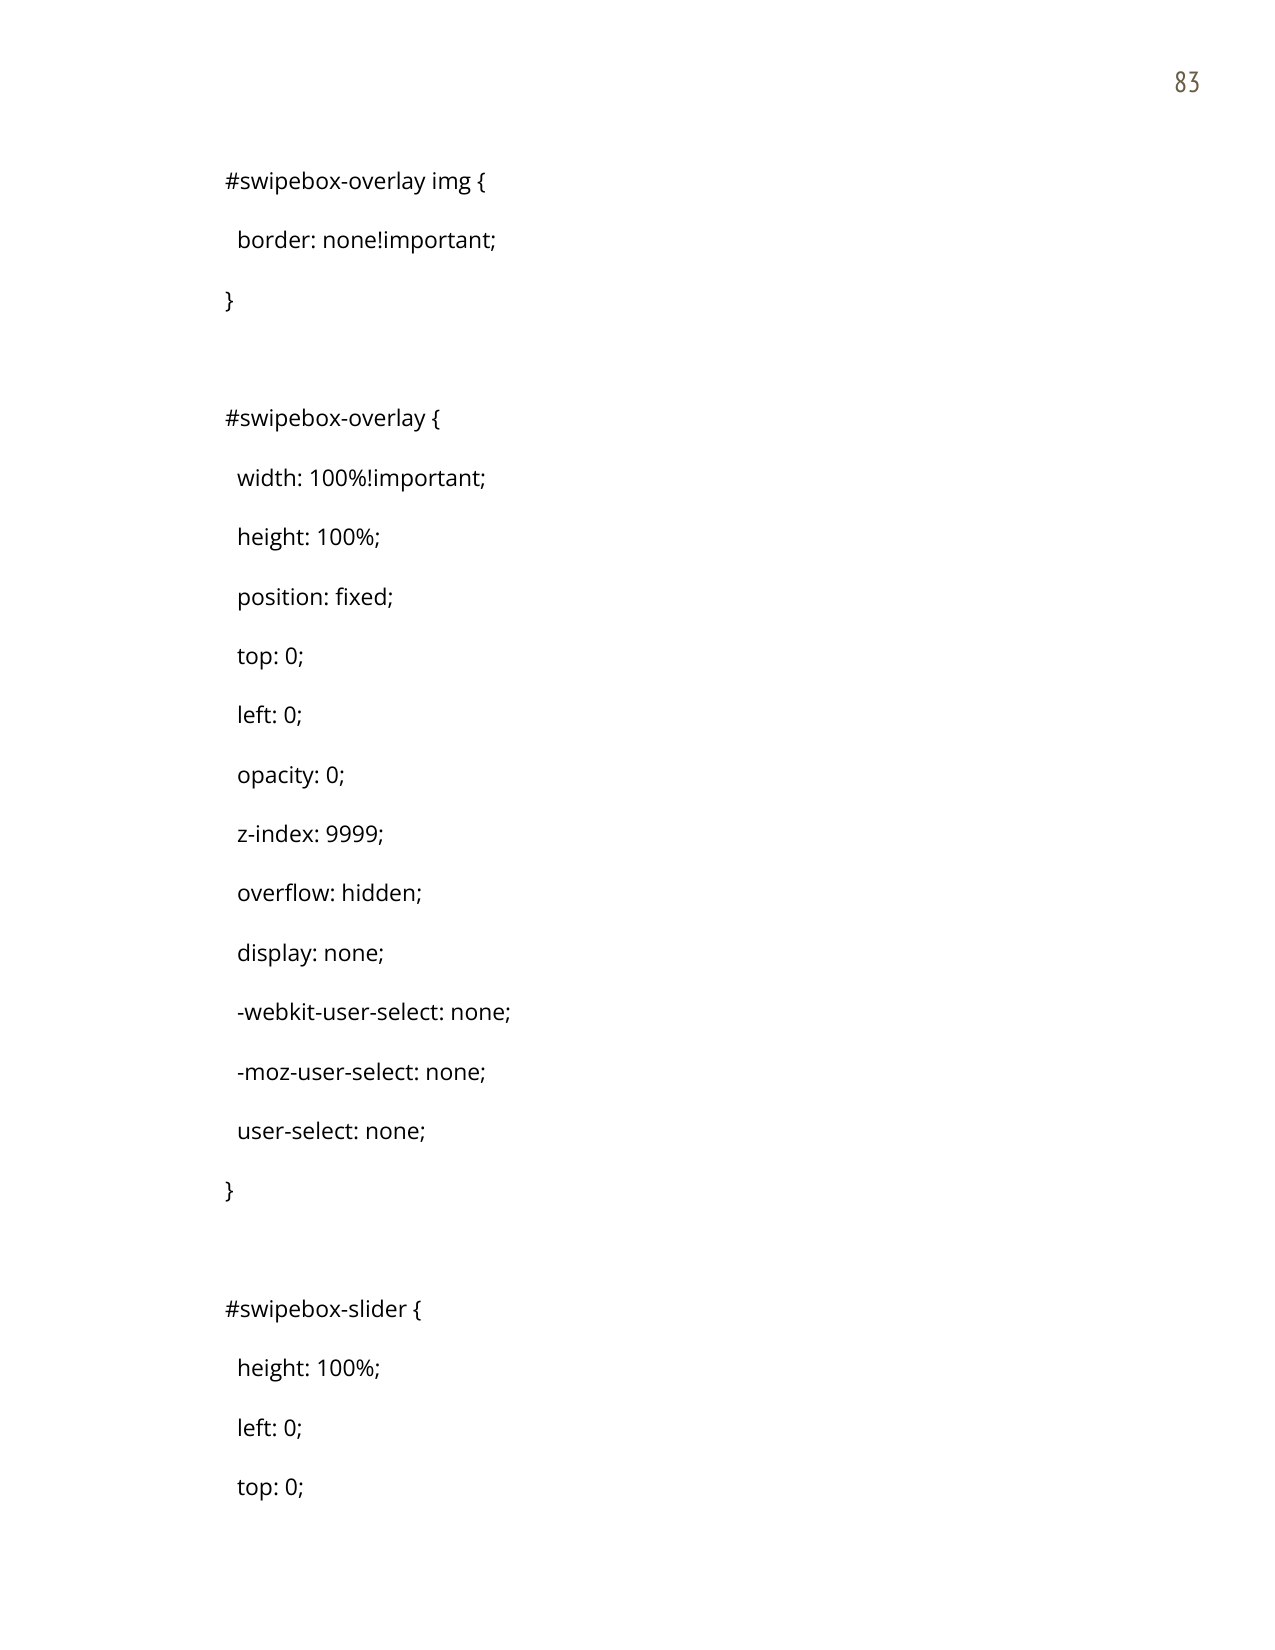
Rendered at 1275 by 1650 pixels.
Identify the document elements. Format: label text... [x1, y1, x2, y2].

text } [225, 1174, 1125, 1205]
text width: 100%!important; [225, 462, 1125, 493]
text height: 100%; [225, 521, 1125, 552]
text height: 100%; [225, 1352, 1125, 1383]
text user-select: none; [225, 1115, 1125, 1146]
text left: 0; [225, 699, 1125, 730]
text position: fixed; [225, 580, 1125, 612]
text #swipebox-overlay { [225, 402, 1125, 433]
text } [225, 283, 1125, 315]
text top: 0; [225, 640, 1125, 671]
text left: 0; [225, 1412, 1125, 1443]
text z-index: 9999; [225, 818, 1125, 849]
text display: none; [225, 937, 1125, 968]
text overflow: hidden; [225, 877, 1125, 908]
text border: none!important; [225, 224, 1125, 255]
text -moz-user-select: none; [225, 1055, 1125, 1087]
text opacity: 0; [225, 758, 1125, 790]
text -webkit-user-select: none; [225, 996, 1125, 1027]
text #swipebox-slider { [225, 1293, 1125, 1324]
text #swipebox-overlay img { [225, 165, 1125, 196]
text top: 0; [225, 1471, 1125, 1502]
